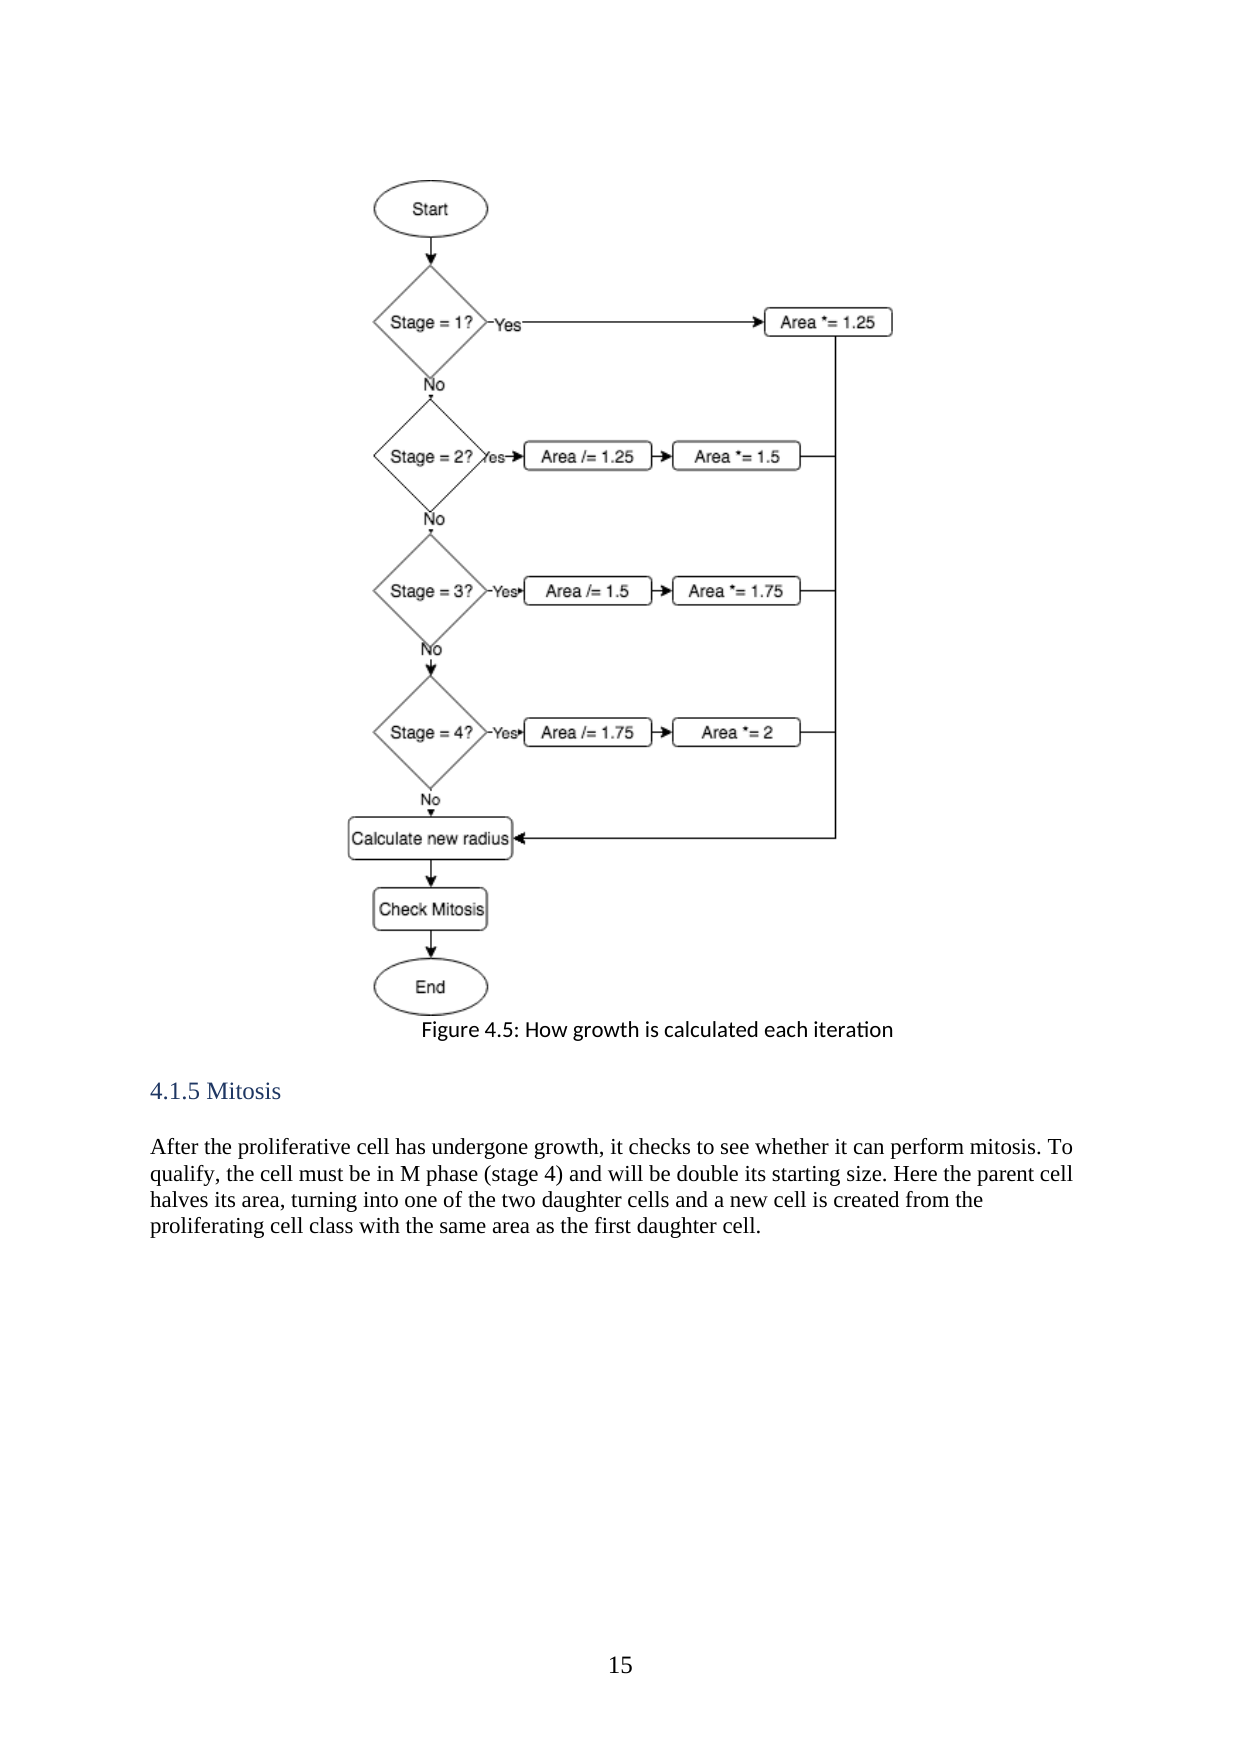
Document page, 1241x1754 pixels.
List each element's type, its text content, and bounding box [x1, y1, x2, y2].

subtitle 4.1.5 Mitosis [150, 1076, 1090, 1104]
text After the proliferative cell has undergone growth, it checks to see whether it can perform mitosis. To qualify, the cell must be in M phase (stage 4) and will be double its starting size. Here the parent cell halves its area, turning into one of the two daughter cells and a new cell is created from the proliferating cell class with the same area as the first daughter cell. [150, 1133, 1090, 1239]
list Figure 4.5: How growth is calculated each iteration [225, 1016, 1090, 1043]
picture [347, 180, 893, 1016]
